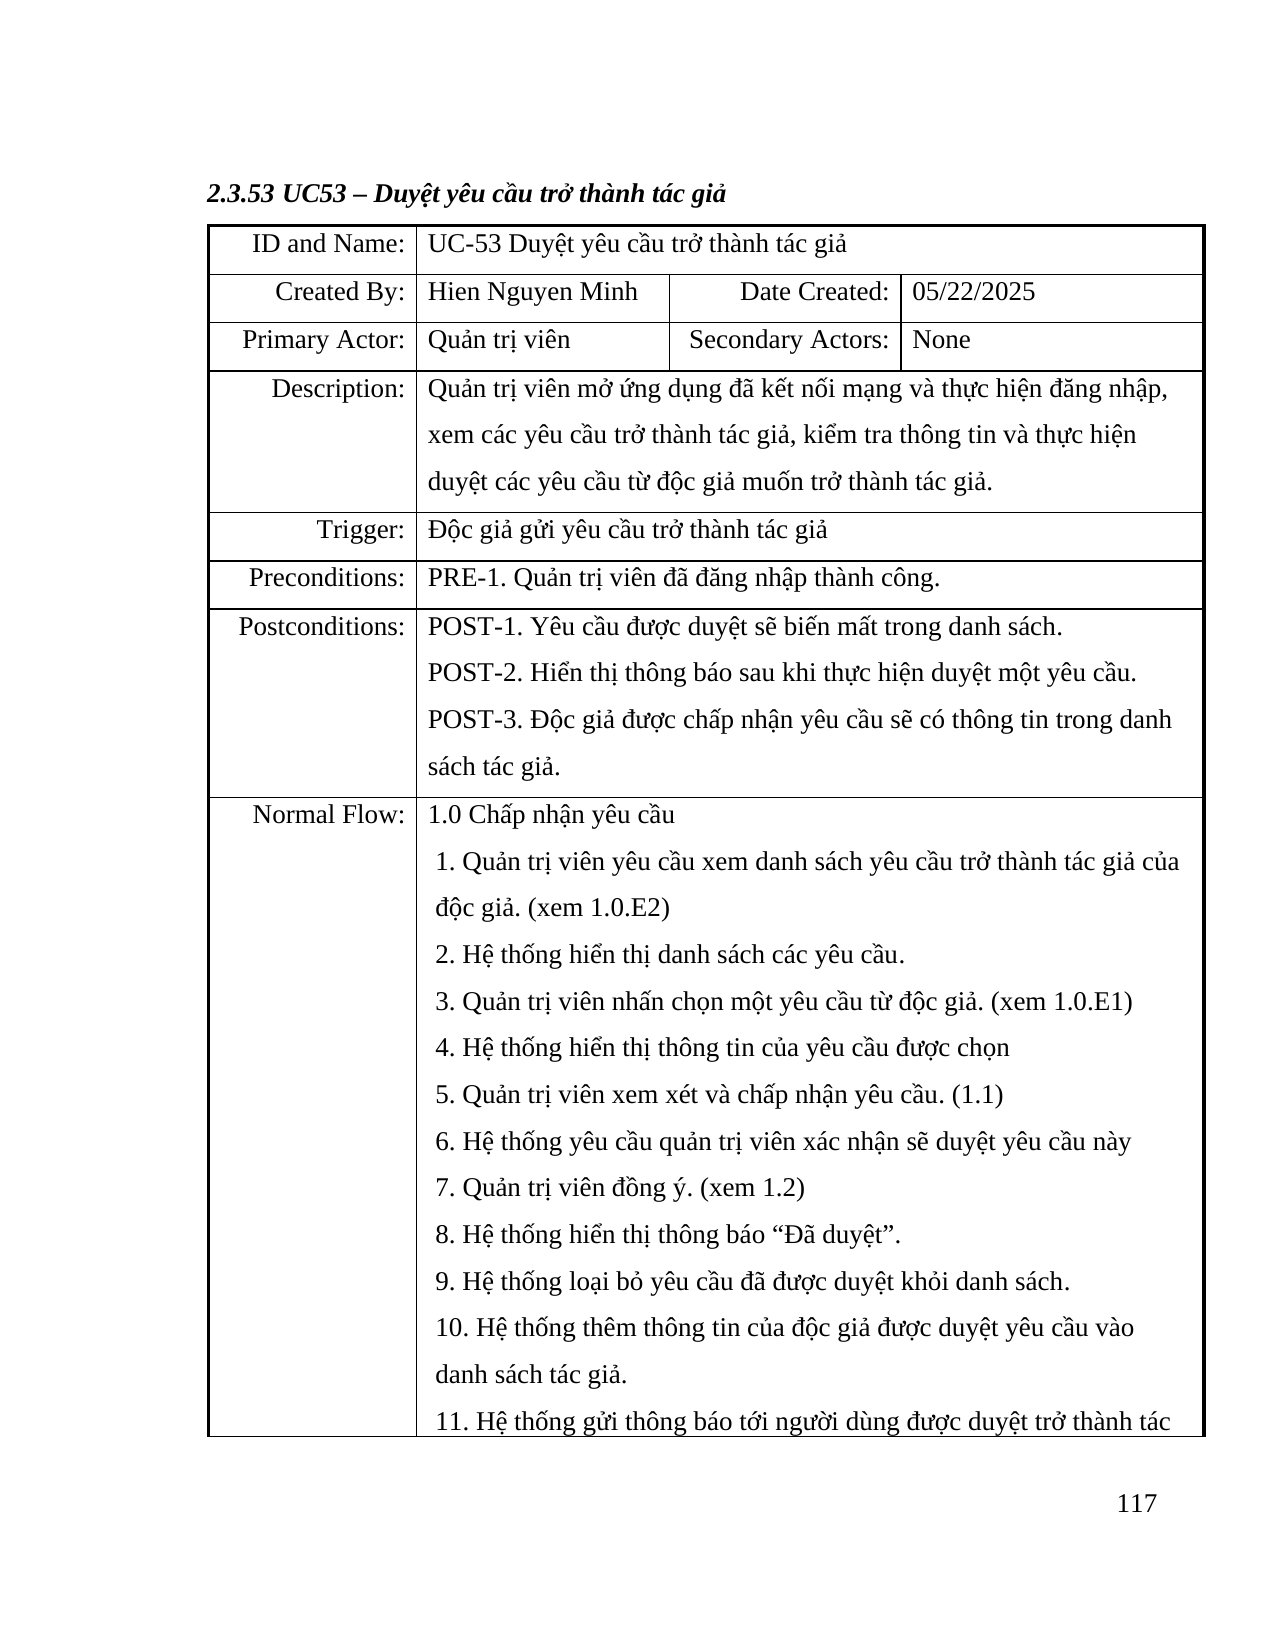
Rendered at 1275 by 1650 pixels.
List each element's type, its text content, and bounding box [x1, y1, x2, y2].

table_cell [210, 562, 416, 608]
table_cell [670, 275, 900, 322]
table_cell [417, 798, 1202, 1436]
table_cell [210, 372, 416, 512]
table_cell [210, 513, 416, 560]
subtitle UC53 – Duyệt yêu cầu trở thành tác giả [207, 177, 1157, 208]
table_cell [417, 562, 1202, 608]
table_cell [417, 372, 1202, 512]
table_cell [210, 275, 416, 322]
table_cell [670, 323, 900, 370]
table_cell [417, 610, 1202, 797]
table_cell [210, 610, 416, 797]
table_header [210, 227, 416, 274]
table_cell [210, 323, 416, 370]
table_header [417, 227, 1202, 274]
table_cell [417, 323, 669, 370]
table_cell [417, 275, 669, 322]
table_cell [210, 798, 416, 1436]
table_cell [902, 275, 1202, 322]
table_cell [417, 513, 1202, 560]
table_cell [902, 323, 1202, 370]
